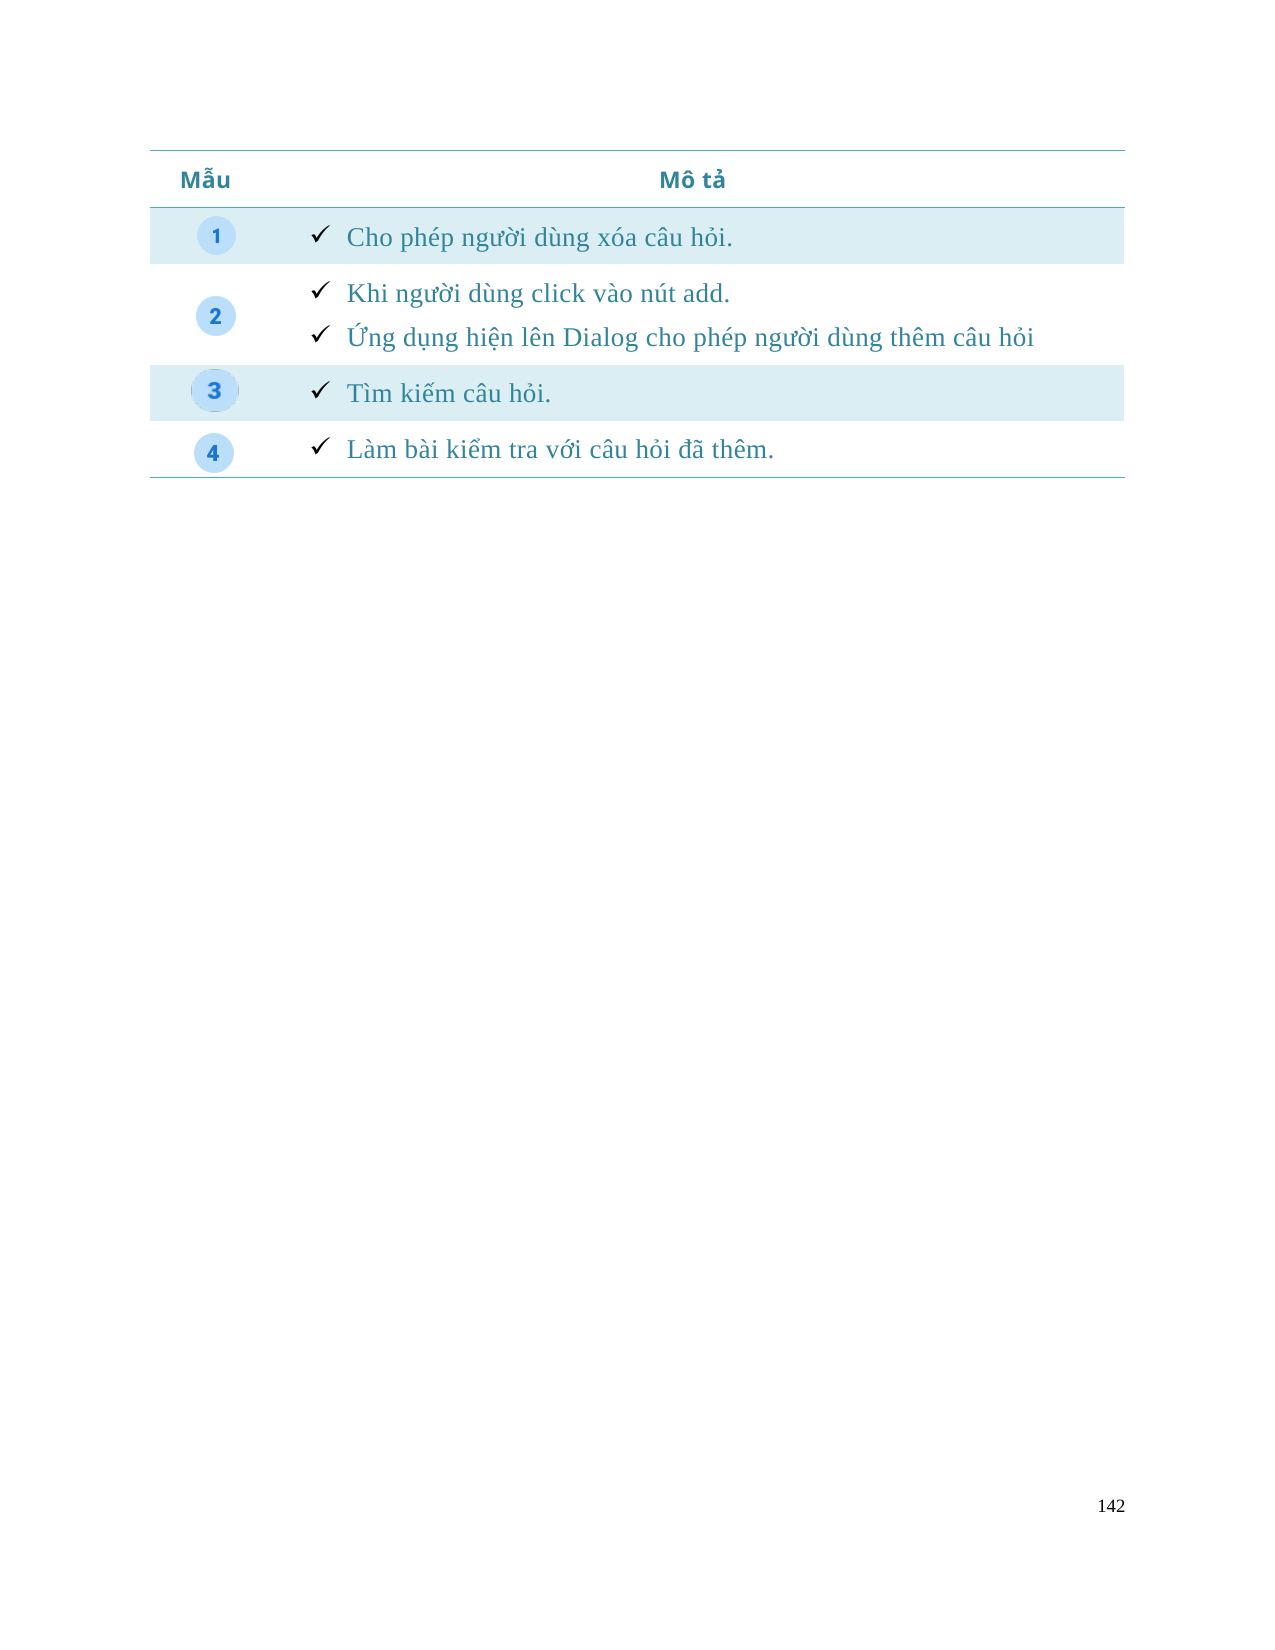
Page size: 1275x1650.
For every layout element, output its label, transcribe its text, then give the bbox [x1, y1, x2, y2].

picture [191, 429, 238, 476]
table_header Mẫu [150, 151, 260, 207]
picture [193, 213, 239, 258]
picture [192, 292, 240, 340]
table_cell [150, 208, 260, 264]
table_cell Khi người dùng click vào nút add. Ứng dụng hiện lên Dialog cho phép người dùng thêm câu hỏi [260, 265, 1124, 364]
table_cell [150, 265, 260, 364]
table_cell [150, 365, 260, 421]
table_cell Cho phép người dùng xóa câu hỏi. [260, 208, 1124, 264]
table_cell Tìm kiếm câu hỏi. [260, 365, 1124, 421]
picture [187, 365, 243, 416]
table_cell Làm bài kiểm tra với câu hỏi đã thêm. [260, 421, 1124, 477]
table_cell [150, 421, 260, 477]
table_header Mô tả [260, 151, 1124, 207]
